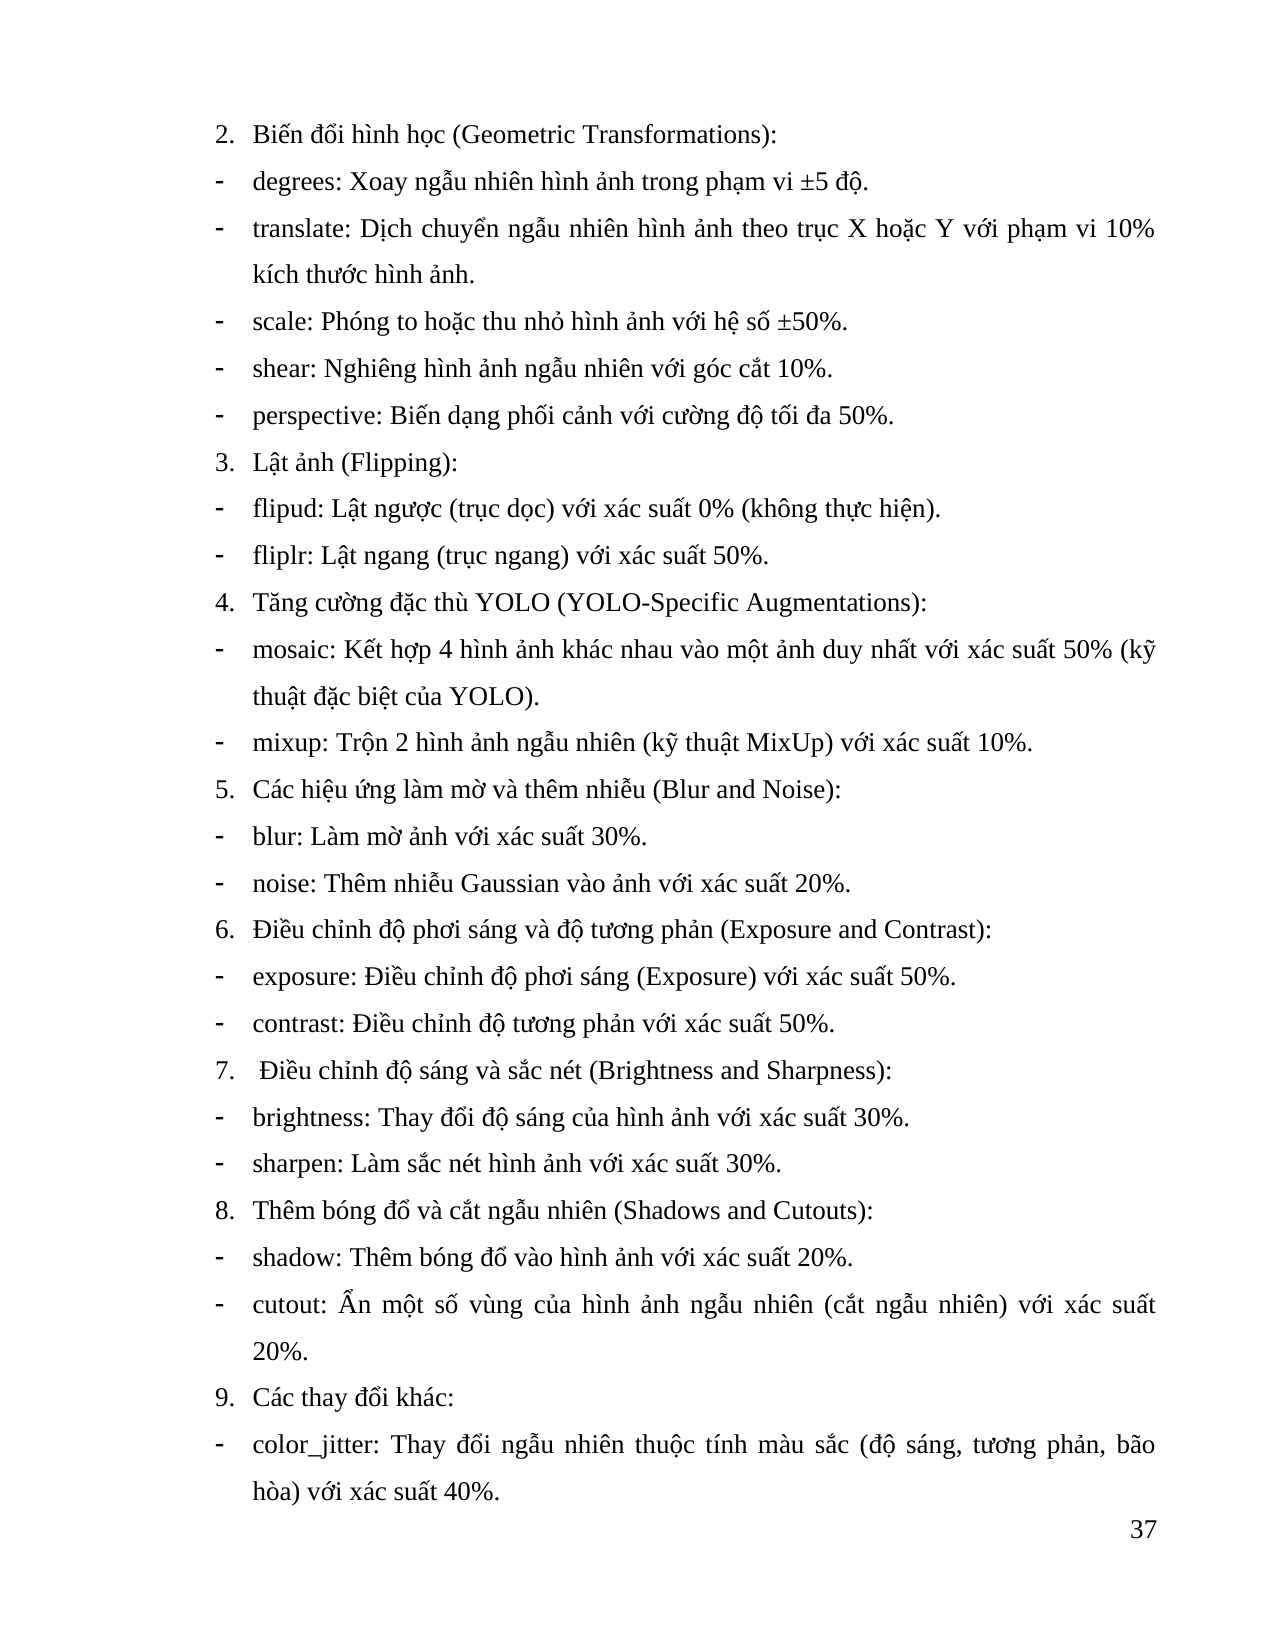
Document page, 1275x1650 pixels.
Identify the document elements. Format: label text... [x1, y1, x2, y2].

list Điều chỉnh độ phơi sáng và độ tương phản (Exposure and Contrast): [215, 913, 1157, 945]
list blur: Làm mờ ảnh với xác suất 30%. [215, 820, 1157, 851]
list degrees: Xoay ngẫu nhiên hình ảnh trong phạm vi ±5 độ. [215, 165, 1157, 196]
list shear: Nghiêng hình ảnh ngẫu nhiên với góc cắt 10%. [215, 352, 1157, 383]
list flipud: Lật ngược (trục dọc) với xác suất 0% (không thực hiện). [215, 492, 1157, 524]
list Điều chỉnh độ sáng và sắc nét (Brightness and Sharpness): [215, 1054, 1157, 1085]
list sharpen: Làm sắc nét hình ảnh với xác suất 30%. [215, 1147, 1157, 1179]
list mosaic: Kết hợp 4 hình ảnh khác nhau vào một ảnh duy nhất với xác suất 50% (kỹ thuật đặc biệt của YOLO). [215, 633, 1157, 711]
list cutout: Ẩn một số vùng của hình ảnh ngẫu nhiên (cắt ngẫu nhiên) với xác suất 20%. [215, 1288, 1157, 1366]
list color_jitter: Thay đổi ngẫu nhiên thuộc tính màu sắc (độ sáng, tương phản, bão hòa) với xác suất 40%. [215, 1428, 1157, 1506]
list Lật ảnh (Flipping): [215, 446, 1157, 477]
list fliplr: Lật ngang (trục ngang) với xác suất 50%. [215, 539, 1157, 571]
list Thêm bóng đổ và cắt ngẫu nhiên (Shadows and Cutouts): [215, 1194, 1157, 1226]
list shadow: Thêm bóng đổ vào hình ảnh với xác suất 20%. [215, 1241, 1157, 1272]
list mixup: Trộn 2 hình ảnh ngẫu nhiên (kỹ thuật MixUp) với xác suất 10%. [215, 726, 1157, 757]
list noise: Thêm nhiễu Gaussian vào ảnh với xác suất 20%. [215, 867, 1157, 898]
list brightness: Thay đổi độ sáng của hình ảnh với xác suất 30%. [215, 1101, 1157, 1132]
list scale: Phóng to hoặc thu nhỏ hình ảnh với hệ số ±50%. [215, 305, 1157, 336]
list Các thay đổi khác: [215, 1381, 1157, 1412]
list perspective: Biến dạng phối cảnh với cường độ tối đa 50%. [215, 399, 1157, 430]
list exposure: Điều chỉnh độ phơi sáng (Exposure) với xác suất 50%. [215, 960, 1157, 991]
list contrast: Điều chỉnh độ tương phản với xác suất 50%. [215, 1007, 1157, 1038]
list Biến đổi hình học (Geometric Transformations): [215, 118, 1157, 149]
list Các hiệu ứng làm mờ và thêm nhiễu (Blur and Noise): [215, 773, 1157, 804]
list Tăng cường đặc thù YOLO (YOLO-Specific Augmentations): [215, 586, 1157, 617]
list translate: Dịch chuyển ngẫu nhiên hình ảnh theo trục X hoặc Y với phạm vi 10% kích thước hình ảnh. [215, 212, 1157, 289]
